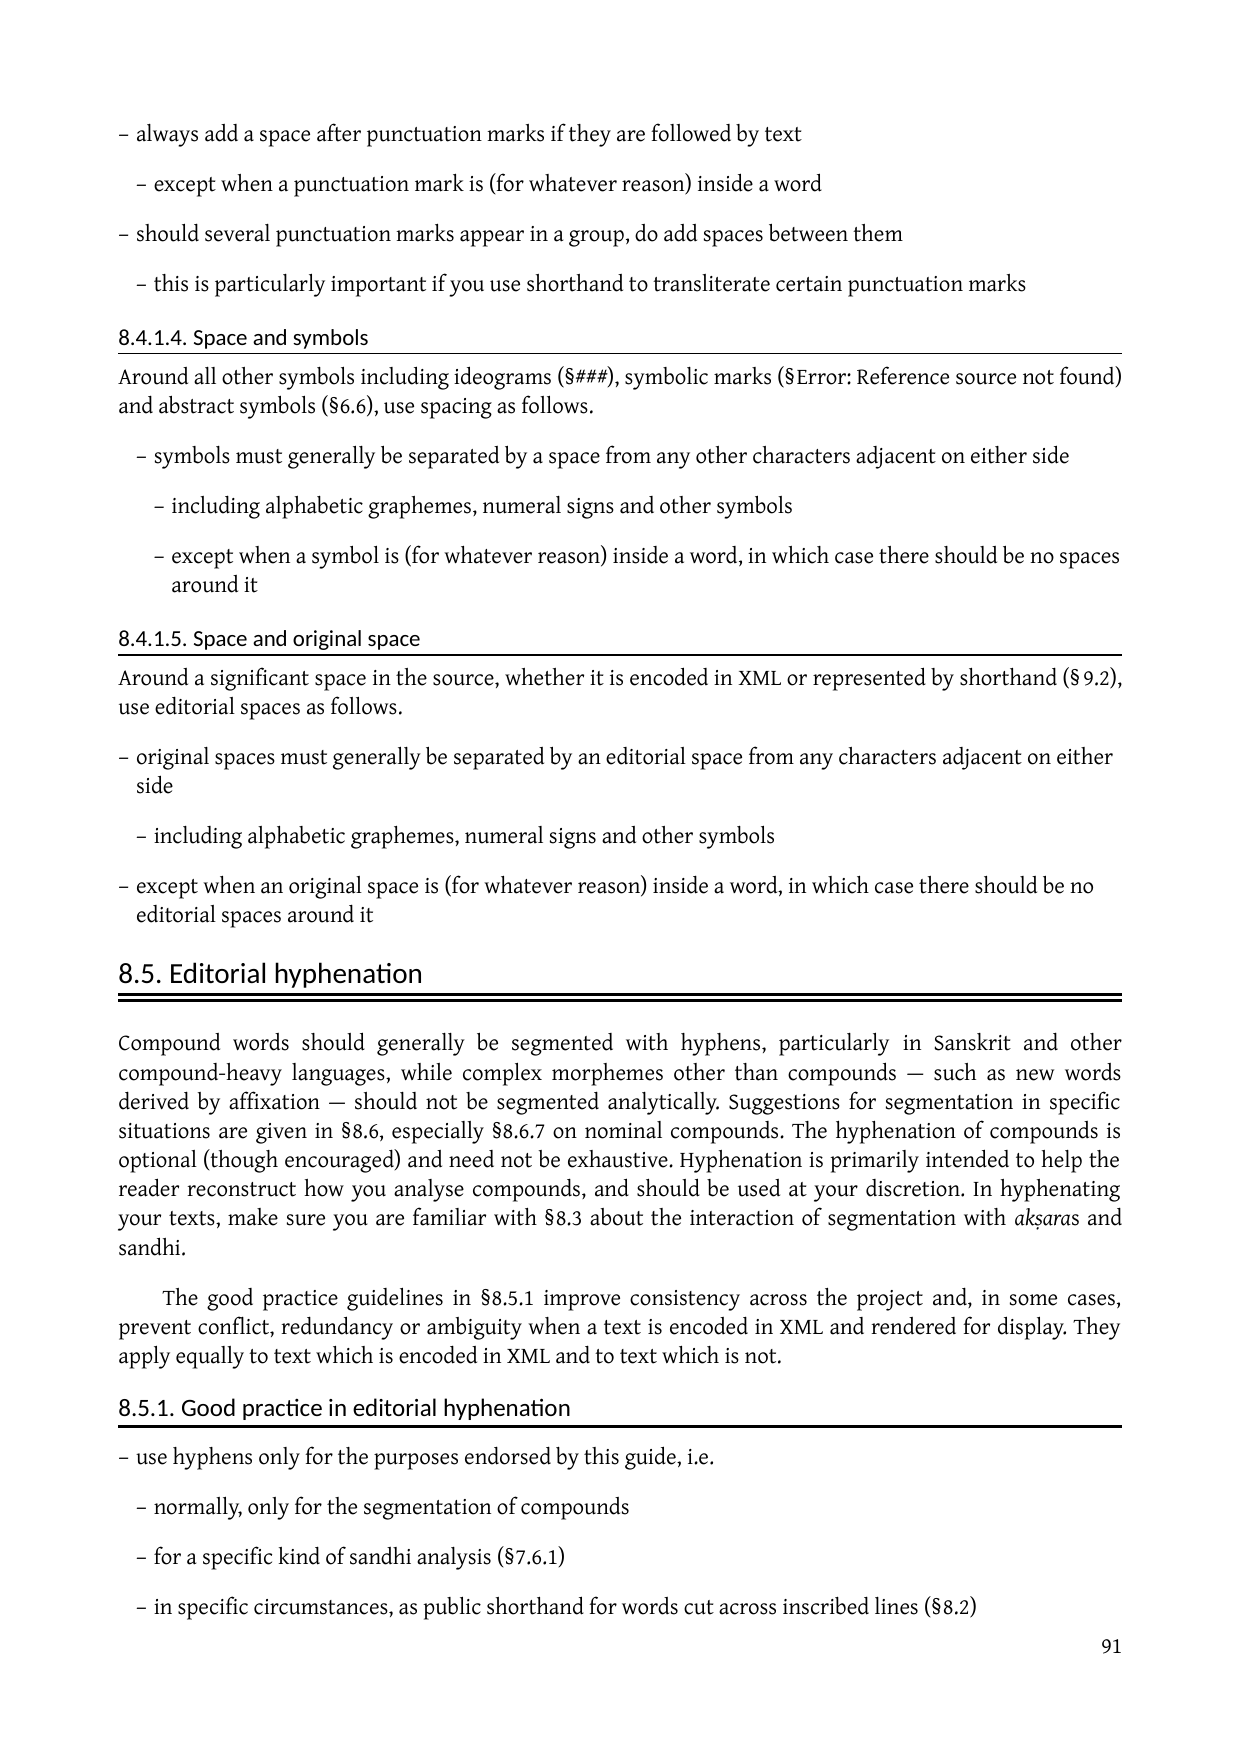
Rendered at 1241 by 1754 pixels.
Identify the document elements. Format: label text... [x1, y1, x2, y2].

list should several punctuation marks appear in a group, do add spaces between them [118, 218, 1122, 247]
subtitle Space and symbols [118, 322, 1122, 353]
list except when a symbol is (for whatever reason) inside a word, in which case there should be no spaces around it [153, 540, 1122, 598]
list except when an original space is (for whatever reason) inside a word, in which case there should be no editorial spaces around it [118, 870, 1122, 928]
list always add a space after punctuation marks if they are followed by text [118, 118, 1122, 147]
list including alphabetic graphemes, numeral signs and other symbols [153, 490, 1122, 519]
list original spaces must generally be separated by an editorial space from any characters adjacent on either side [118, 741, 1122, 799]
list for a specific kind of sandhi analysis (§7.6.1) [136, 1541, 1122, 1570]
list symbols must generally be separated by a space from any other characters adjacent on either side [136, 440, 1122, 469]
subtitle Editorial hyphenation [118, 953, 1122, 993]
subtitle Space and original space [118, 623, 1122, 654]
list in specific circumstances, as public shorthand for words cut across inscribed lines (§8.2) [136, 1591, 1122, 1620]
text Compound words should generally be segmented with hyphens, particularly in Sanskrit and other compound-heavy languages, while complex morphemes other than compounds — such as new words derived by affixation — should not be segmented analytically. Suggestions for segmentation in specific situations are given in §8.6, especially §8.6.7 on nominal compounds. The hyphenation of compounds is optional (though encouraged) and need not be exhaustive. Hyphenation is primarily intended to help the reader reconstruct how you analyse compounds, and should be used at your discretion. In hyphenating your texts, make sure you are familiar with §8.3 about the interaction of segmentation with akṣaras and sandhi. [118, 1027, 1122, 1261]
list use hyphens only for the purposes endorsed by this guide, i.e. [118, 1441, 1122, 1470]
list this is particularly important if you use shorthand to transliterate certain punctuation marks [136, 268, 1122, 297]
list except when a punctuation mark is (for whatever reason) inside a word [136, 168, 1122, 197]
list including alphabetic graphemes, numeral signs and other symbols [136, 820, 1122, 849]
text Around a significant space in the source, whether it is encoded in XML or represented by shorthand (§9.2), use editorial spaces as follows. [118, 662, 1122, 720]
subtitle Good practice in editorial hyphenation [118, 1390, 1122, 1425]
text The good practice guidelines in §8.5.1 improve consistency across the project and, in some cases, prevent conflict, redundancy or ambiguity when a text is encoded in XML and rendered for display. They apply equally to text which is encoded in XML and to text which is not. [118, 1282, 1122, 1369]
list normally, only for the segmentation of compounds [136, 1491, 1122, 1520]
